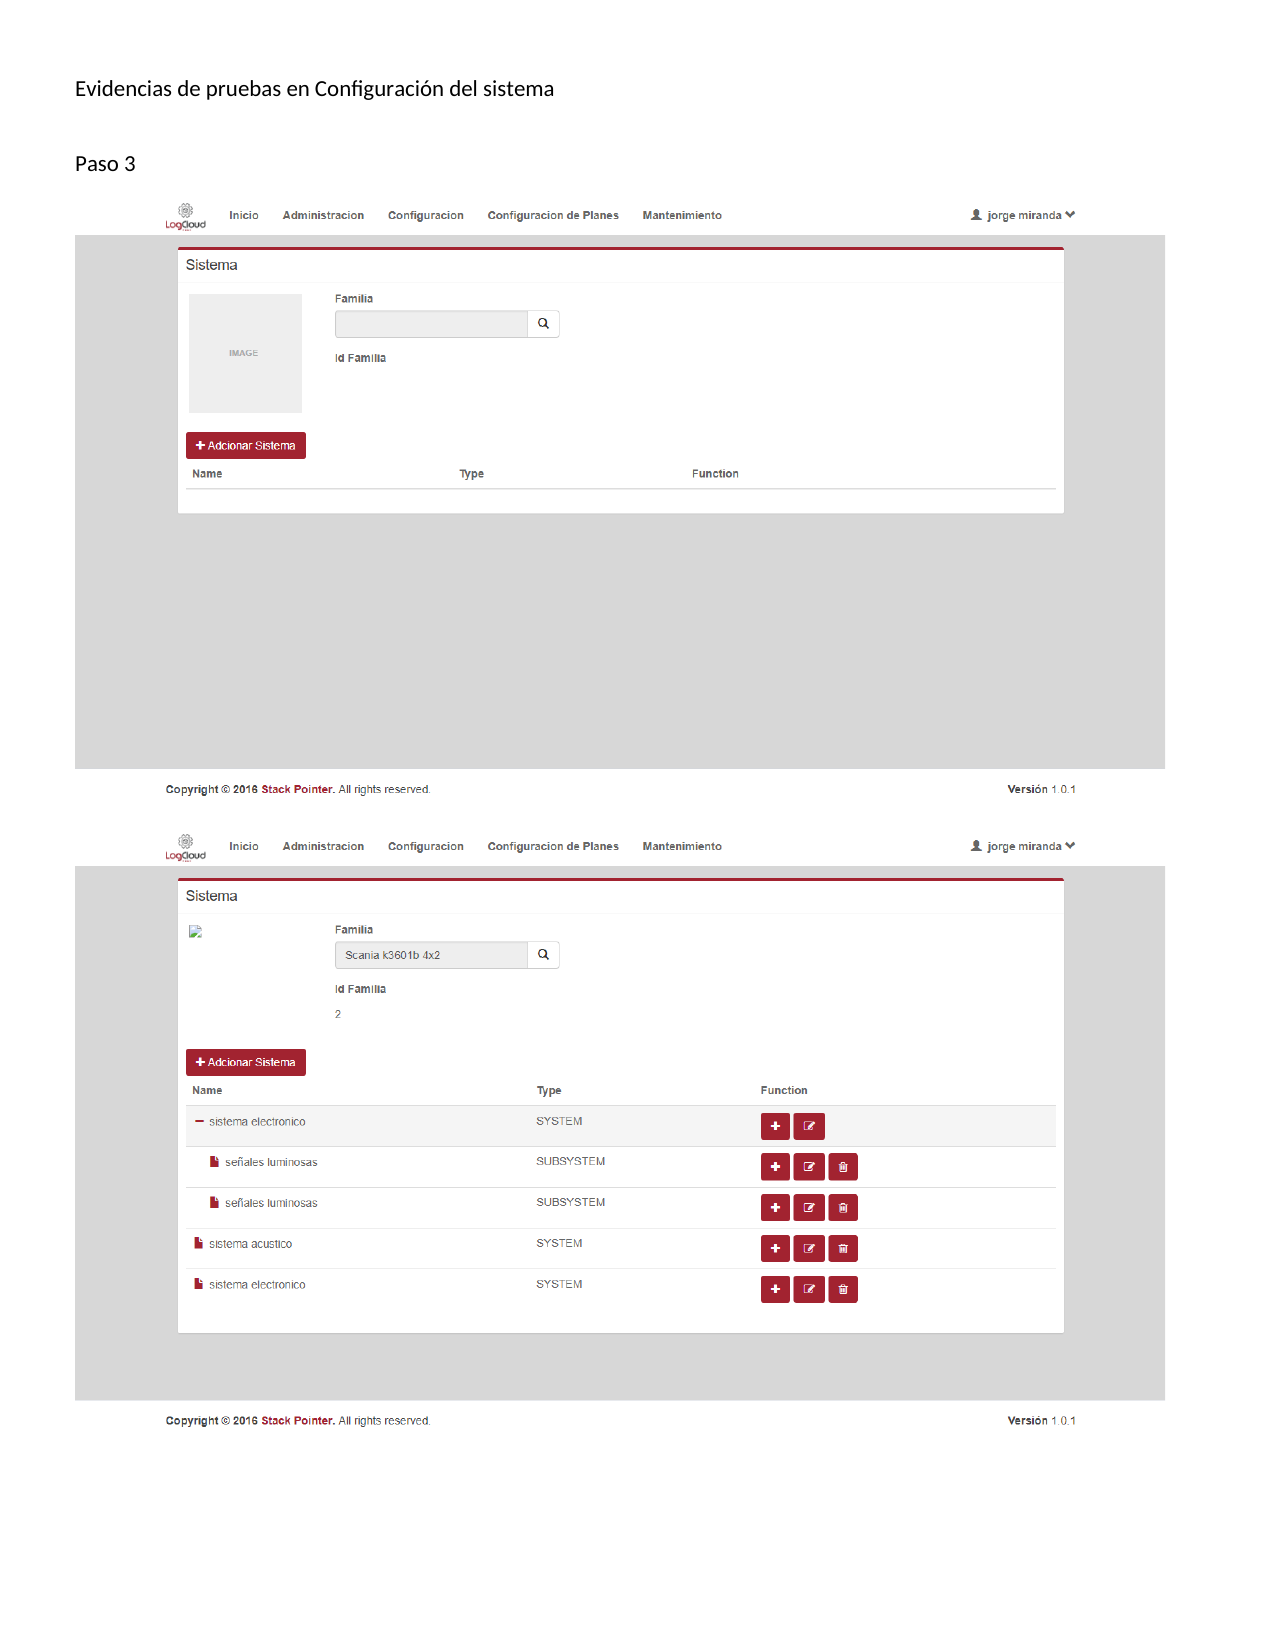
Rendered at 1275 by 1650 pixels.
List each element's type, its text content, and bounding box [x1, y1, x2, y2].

picture [75, 826, 1166, 1440]
picture [75, 195, 1166, 808]
text Paso 3 [75, 149, 1200, 177]
